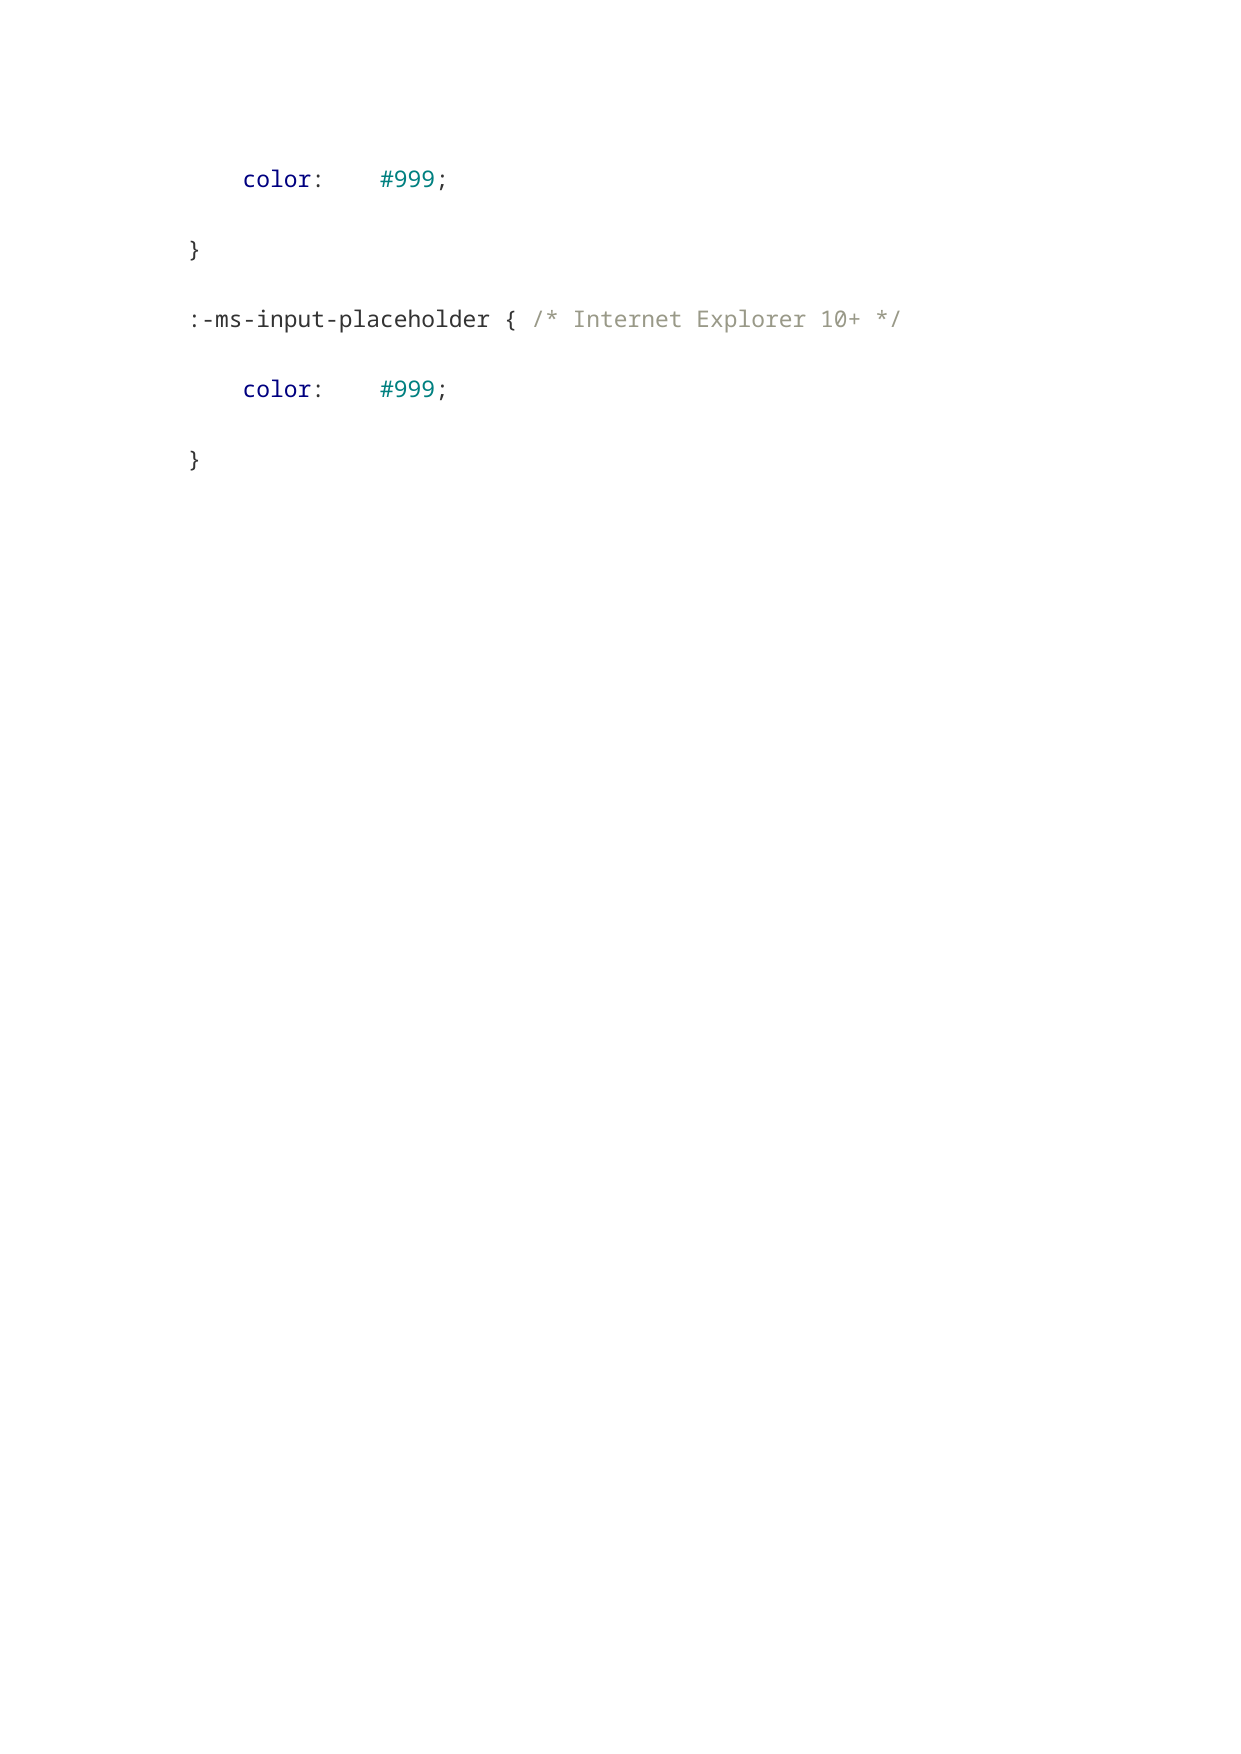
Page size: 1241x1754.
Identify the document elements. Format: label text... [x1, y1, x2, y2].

text color: #999; [187, 162, 1053, 194]
text } [187, 232, 1053, 264]
text } [187, 442, 1053, 474]
text color: #999; [187, 372, 1053, 404]
text :-ms-input-placeholder { /* Internet Explorer 10+ */ [187, 302, 1053, 334]
